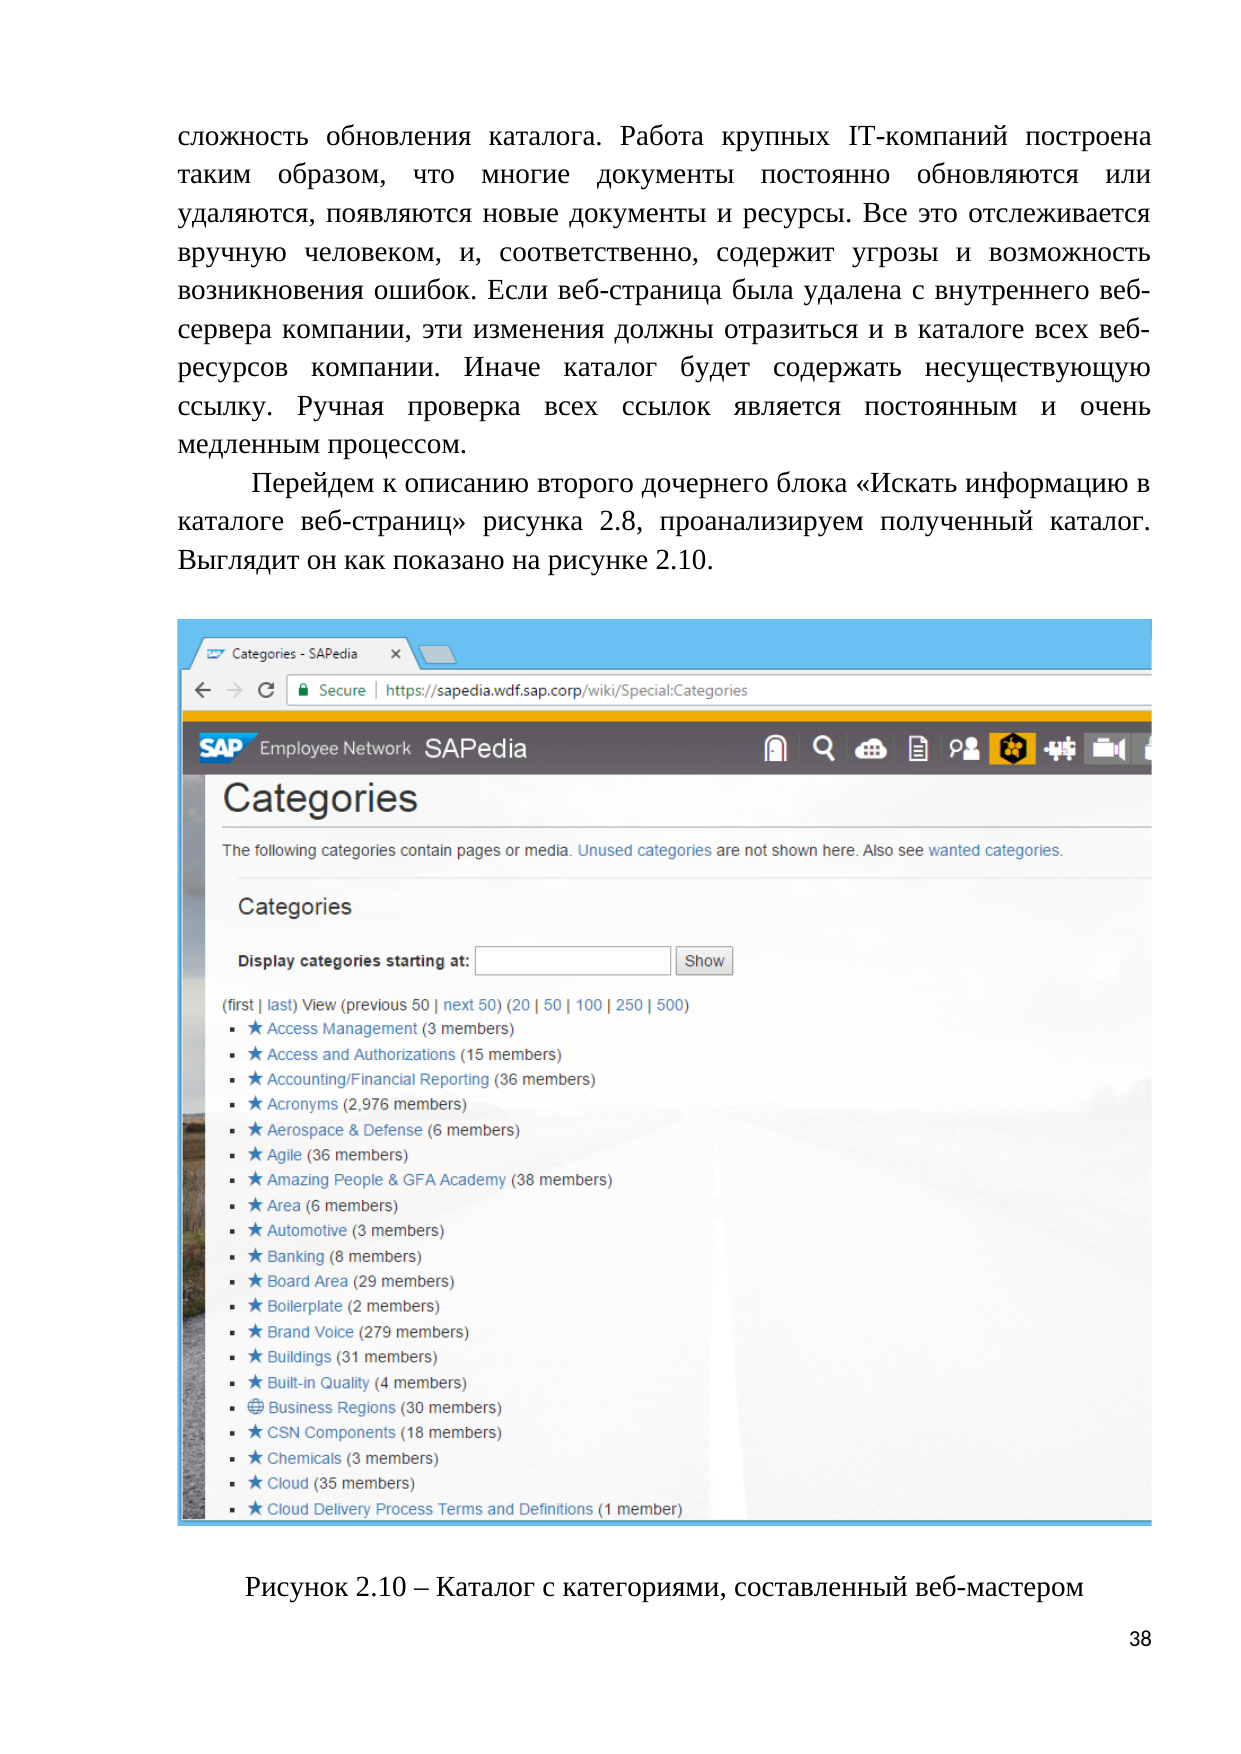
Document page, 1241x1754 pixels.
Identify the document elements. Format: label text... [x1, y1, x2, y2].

text Перейдем к описанию второго дочернего блока «Искать информацию в каталоге веб-страниц» рисунка 2.8, проанализируем полученный каталог. Выглядит он как показано на рисунке 2.10. [177, 465, 1152, 576]
picture [177, 619, 1152, 1526]
text Рисунок 2.10 – Каталог с категориями, составленный веб-мастером [177, 1569, 1152, 1602]
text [177, 118, 1152, 460]
